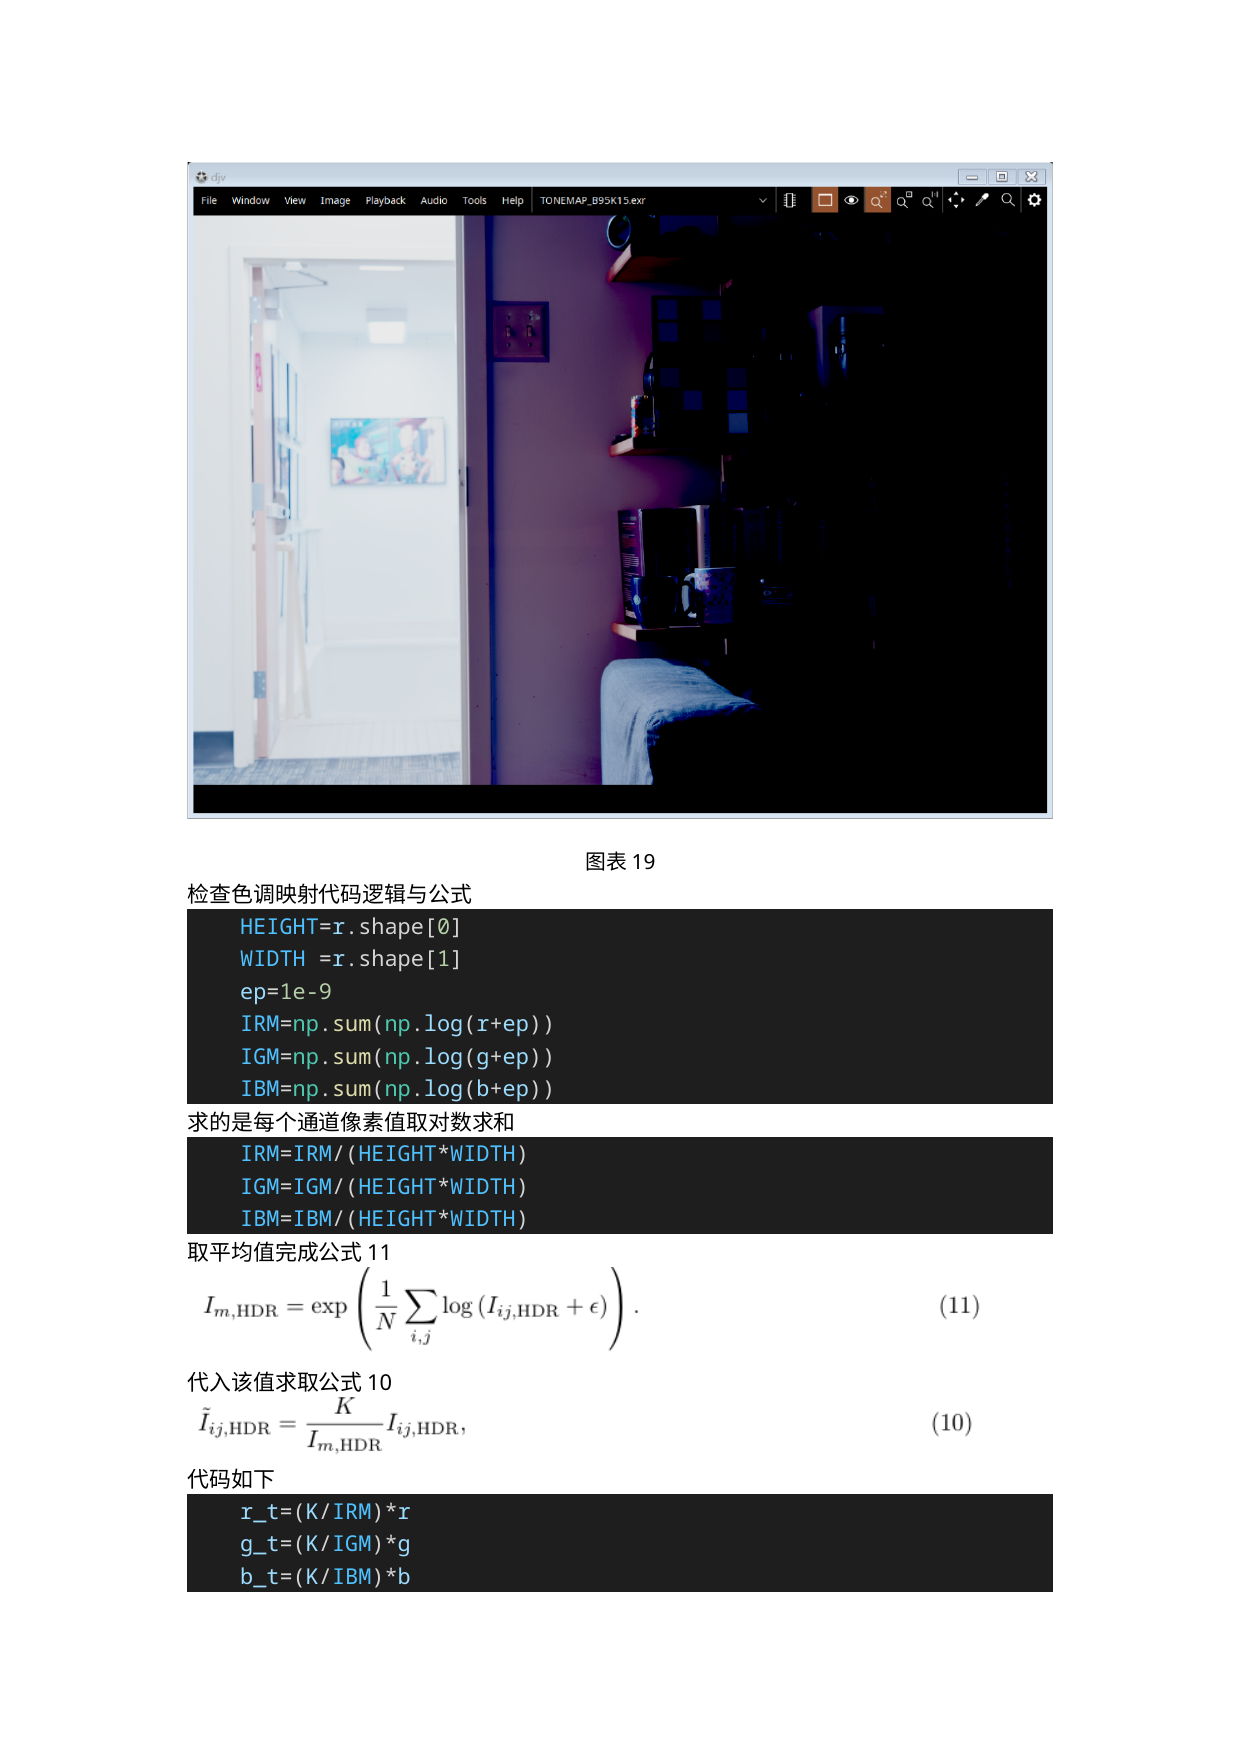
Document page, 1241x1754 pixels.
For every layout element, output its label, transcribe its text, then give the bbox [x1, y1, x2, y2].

text IBM=np.sum(np.log(b+ep)) [187, 1072, 1053, 1104]
text ep=1e-9 [187, 974, 1053, 1007]
text 检查色调映射代码逻辑与公式 [187, 877, 1053, 909]
text 代入该值求取公式10 [187, 1364, 1053, 1397]
text 代码如下 [187, 1462, 1053, 1494]
text b_t=(K/IBM)*b [187, 1559, 1053, 1592]
text r_t=(K/IRM)*r [187, 1494, 1053, 1527]
text IBM=IBM/(HEIGHT*WIDTH) [187, 1202, 1053, 1234]
text IRM=IRM/(HEIGHT*WIDTH) [187, 1137, 1053, 1169]
text 求的是每个通道像素值取对数求和 [187, 1104, 1053, 1137]
text IGM=IGM/(HEIGHT*WIDTH) [187, 1169, 1053, 1202]
text WIDTH =r.shape[1] [187, 942, 1053, 974]
text g_t=(K/IGM)*g [187, 1527, 1053, 1559]
text IRM=np.sum(np.log(r+ep)) [187, 1007, 1053, 1039]
text IGM=np.sum(np.log(g+ep)) [187, 1039, 1053, 1072]
text HEIGHT=r.shape[0] [187, 909, 1053, 942]
text 取平均值完成公式11 [187, 1234, 1053, 1267]
picture [187, 162, 1053, 819]
